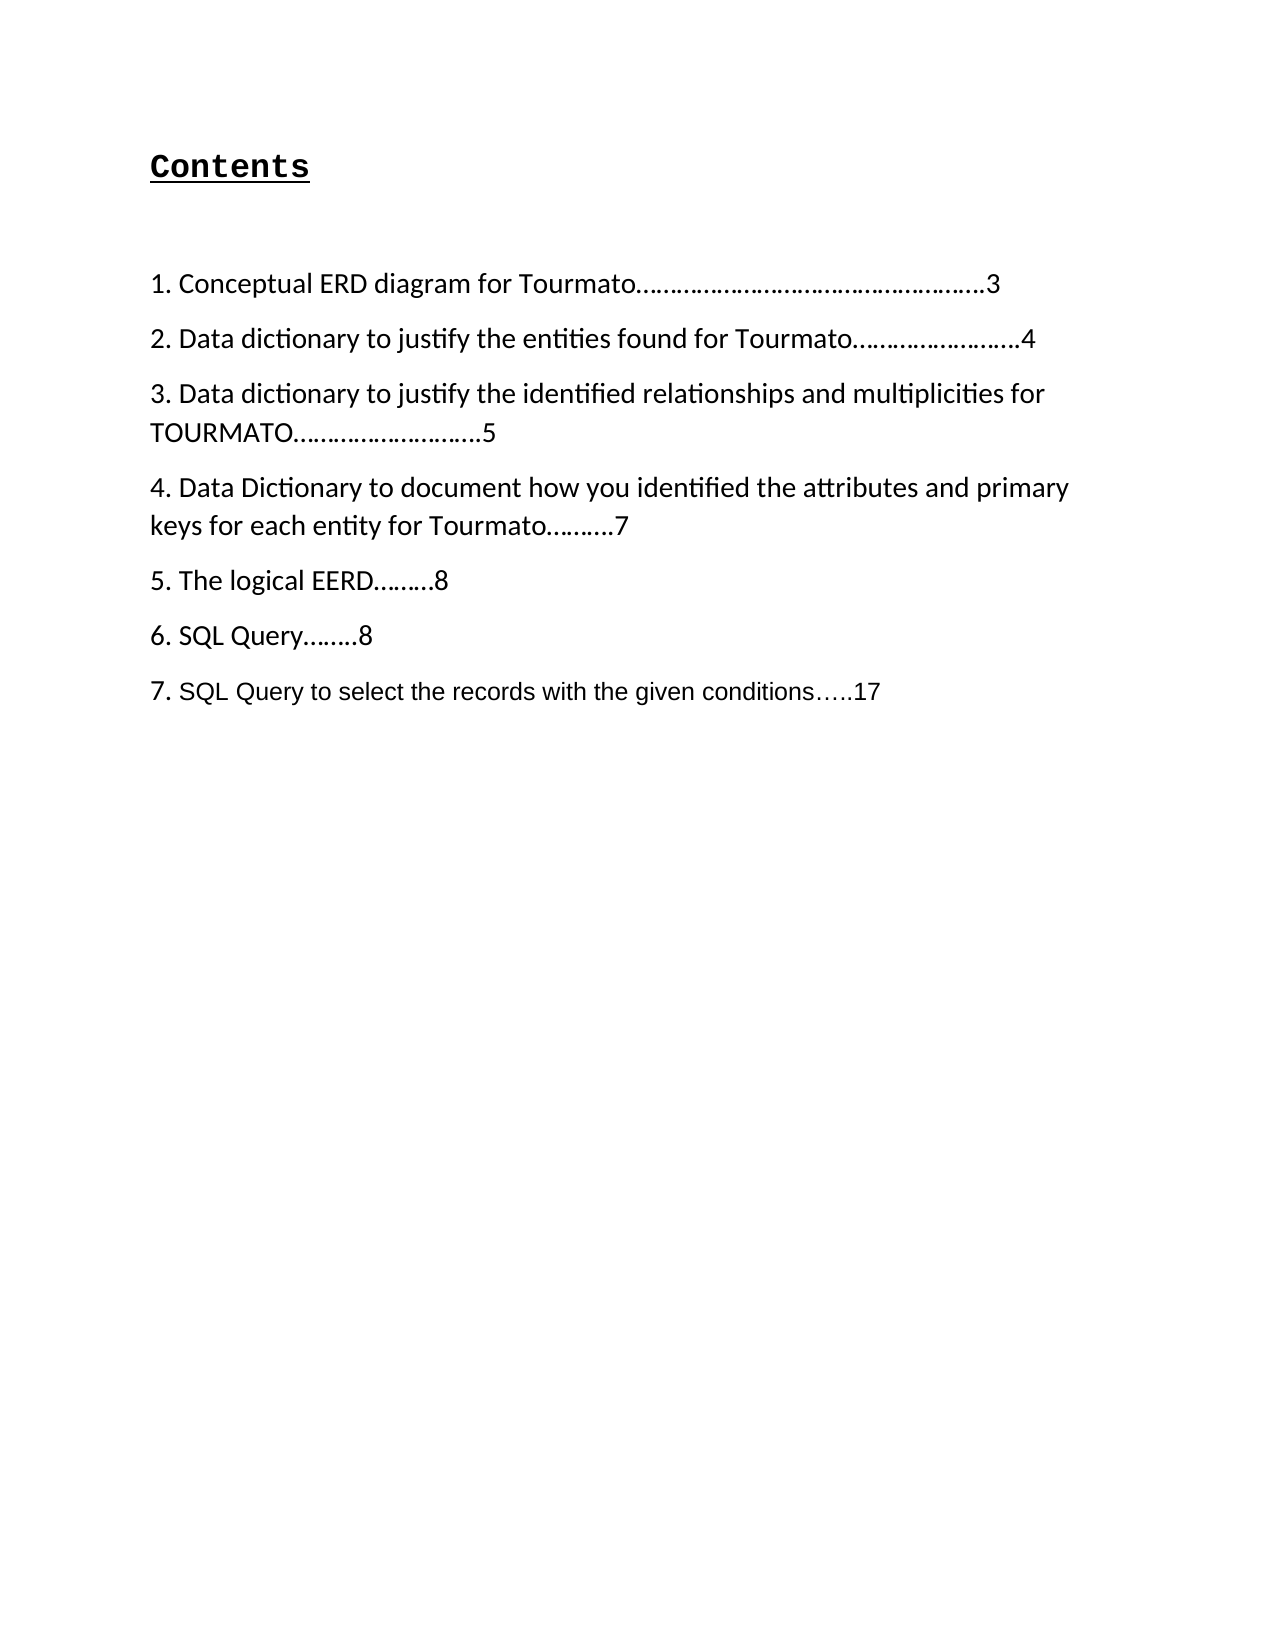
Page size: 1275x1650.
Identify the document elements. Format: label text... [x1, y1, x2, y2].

text Contents [150, 150, 1125, 188]
text 7. SQL Query to select the records with the given conditions…..17 [150, 672, 1125, 708]
text 5. The logical EERD………8 [150, 562, 1125, 598]
text 3. Data dictionary to justify the identified relationships and multiplicities for TOURMATO……………………….5 [150, 375, 1125, 449]
text 1. Conceptual ERD diagram for Tourmato…………………………………………….3 [150, 265, 1125, 301]
text 4. Data Dictionary to document how you identified the attributes and primary keys for each entity for Tourmato……….7 [150, 469, 1125, 543]
text 6. SQL Query……..8 [150, 617, 1125, 653]
text 2. Data dictionary to justify the entities found for Tourmato…………………….4 [150, 320, 1125, 356]
